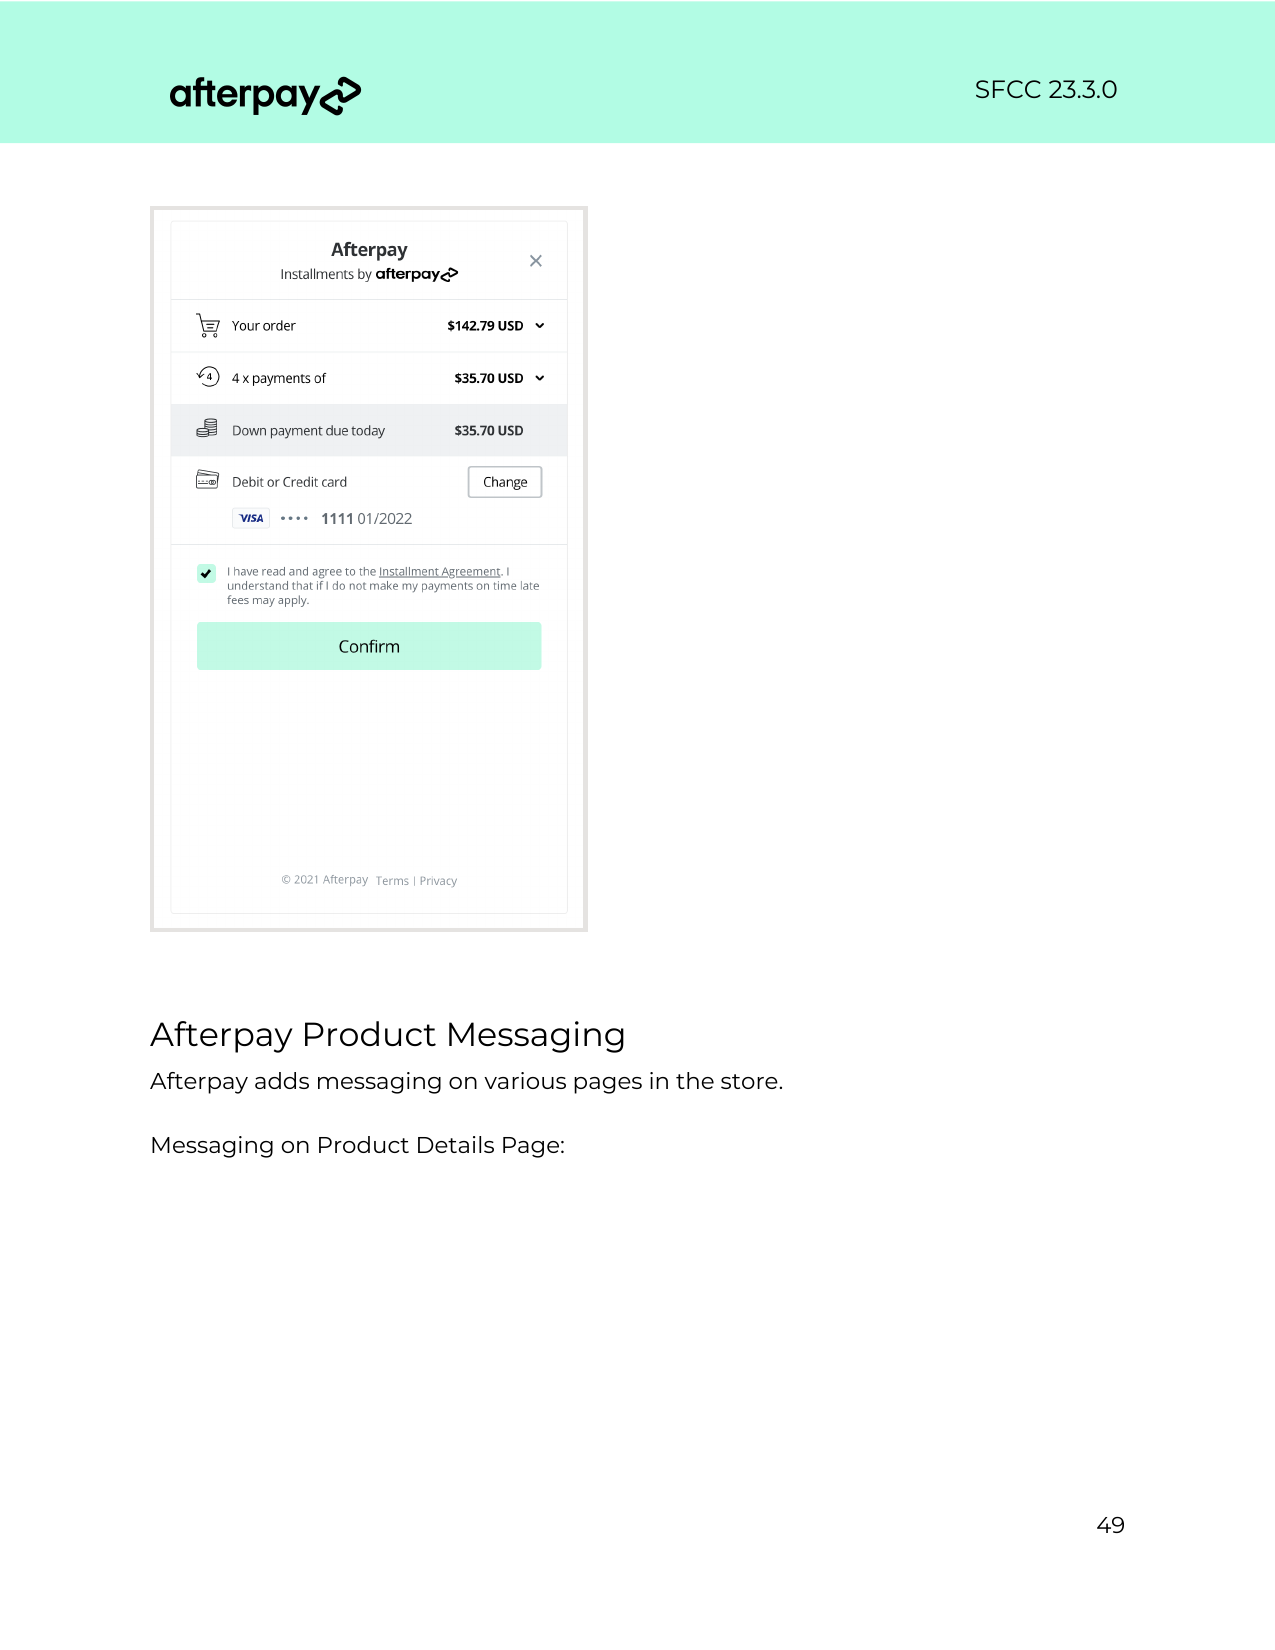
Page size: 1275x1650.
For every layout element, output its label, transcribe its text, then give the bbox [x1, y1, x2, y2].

text Afterpay adds messaging on various pages in the store. [150, 1067, 1125, 1095]
picture [134, 48, 397, 144]
picture [154, 210, 583, 928]
text Messaging on Product Details Page: [150, 1131, 1125, 1159]
subtitle Afterpay Product Messaging [150, 1014, 1125, 1055]
